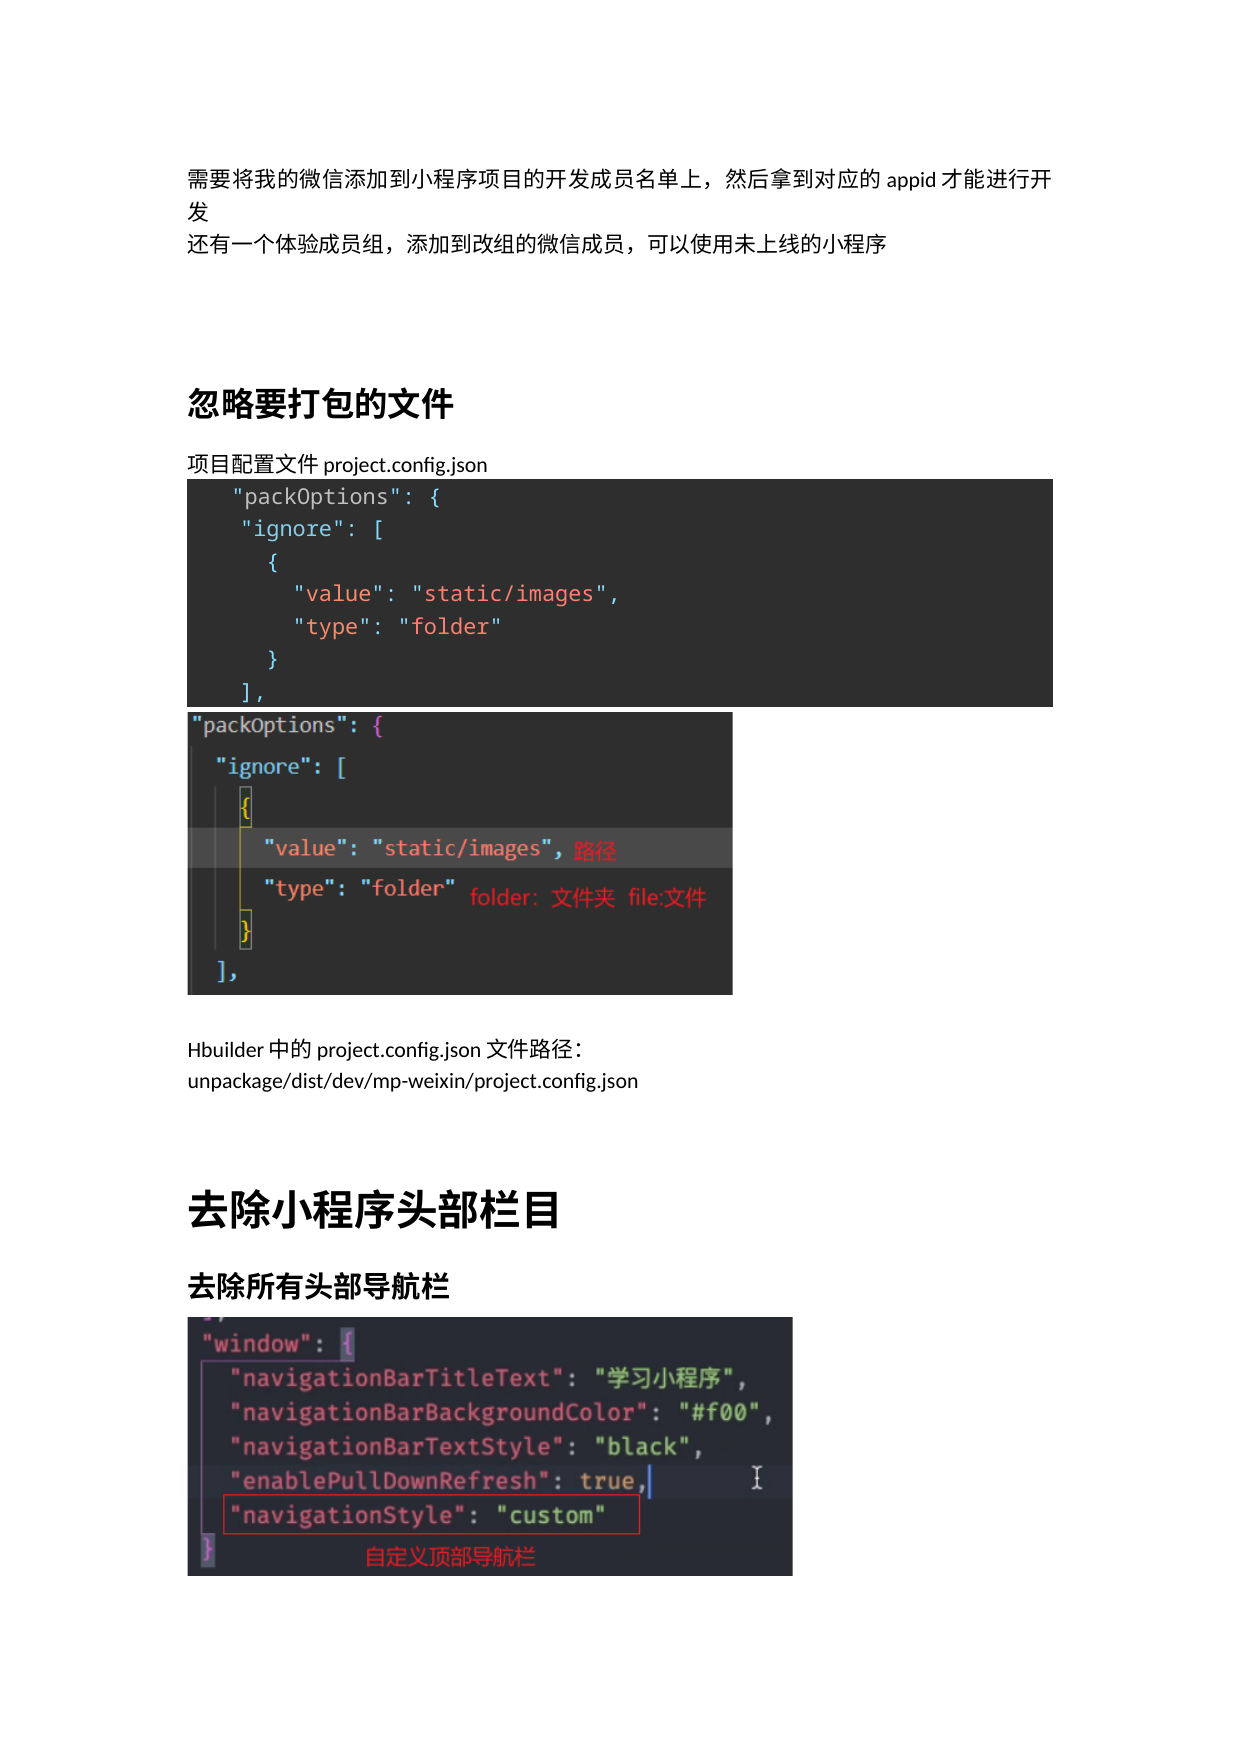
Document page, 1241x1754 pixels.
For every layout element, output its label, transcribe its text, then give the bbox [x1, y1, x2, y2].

text { [187, 544, 1053, 577]
subtitle 去除所有头部导航栏 [187, 1252, 1053, 1317]
text ], [187, 674, 1053, 707]
text Hbuilder中的project.config.json文件路径： [187, 1032, 1053, 1064]
subtitle 去除小程序头部栏目 [187, 1174, 1053, 1239]
text "type": "folder" [187, 609, 1053, 642]
text 项目配置文件project.config.json [187, 447, 1053, 479]
subtitle 忽略要打包的文件 [187, 369, 1053, 434]
text "packOptions": { [187, 479, 1053, 512]
text unpackage/dist/dev/mp-weixin/project.config.json [187, 1064, 1053, 1097]
text 需要将我的微信添加到小程序项目的开发成员名单上，然后拿到对应的appid才能进行开发 [187, 162, 1053, 227]
picture [187, 712, 733, 995]
text } [187, 642, 1053, 674]
text "ignore": [ [187, 512, 1053, 544]
text "value": "static/images", [187, 577, 1053, 609]
text 还有一个体验成员组，添加到改组的微信成员，可以使用未上线的小程序 [187, 227, 1053, 259]
picture [187, 1317, 793, 1576]
